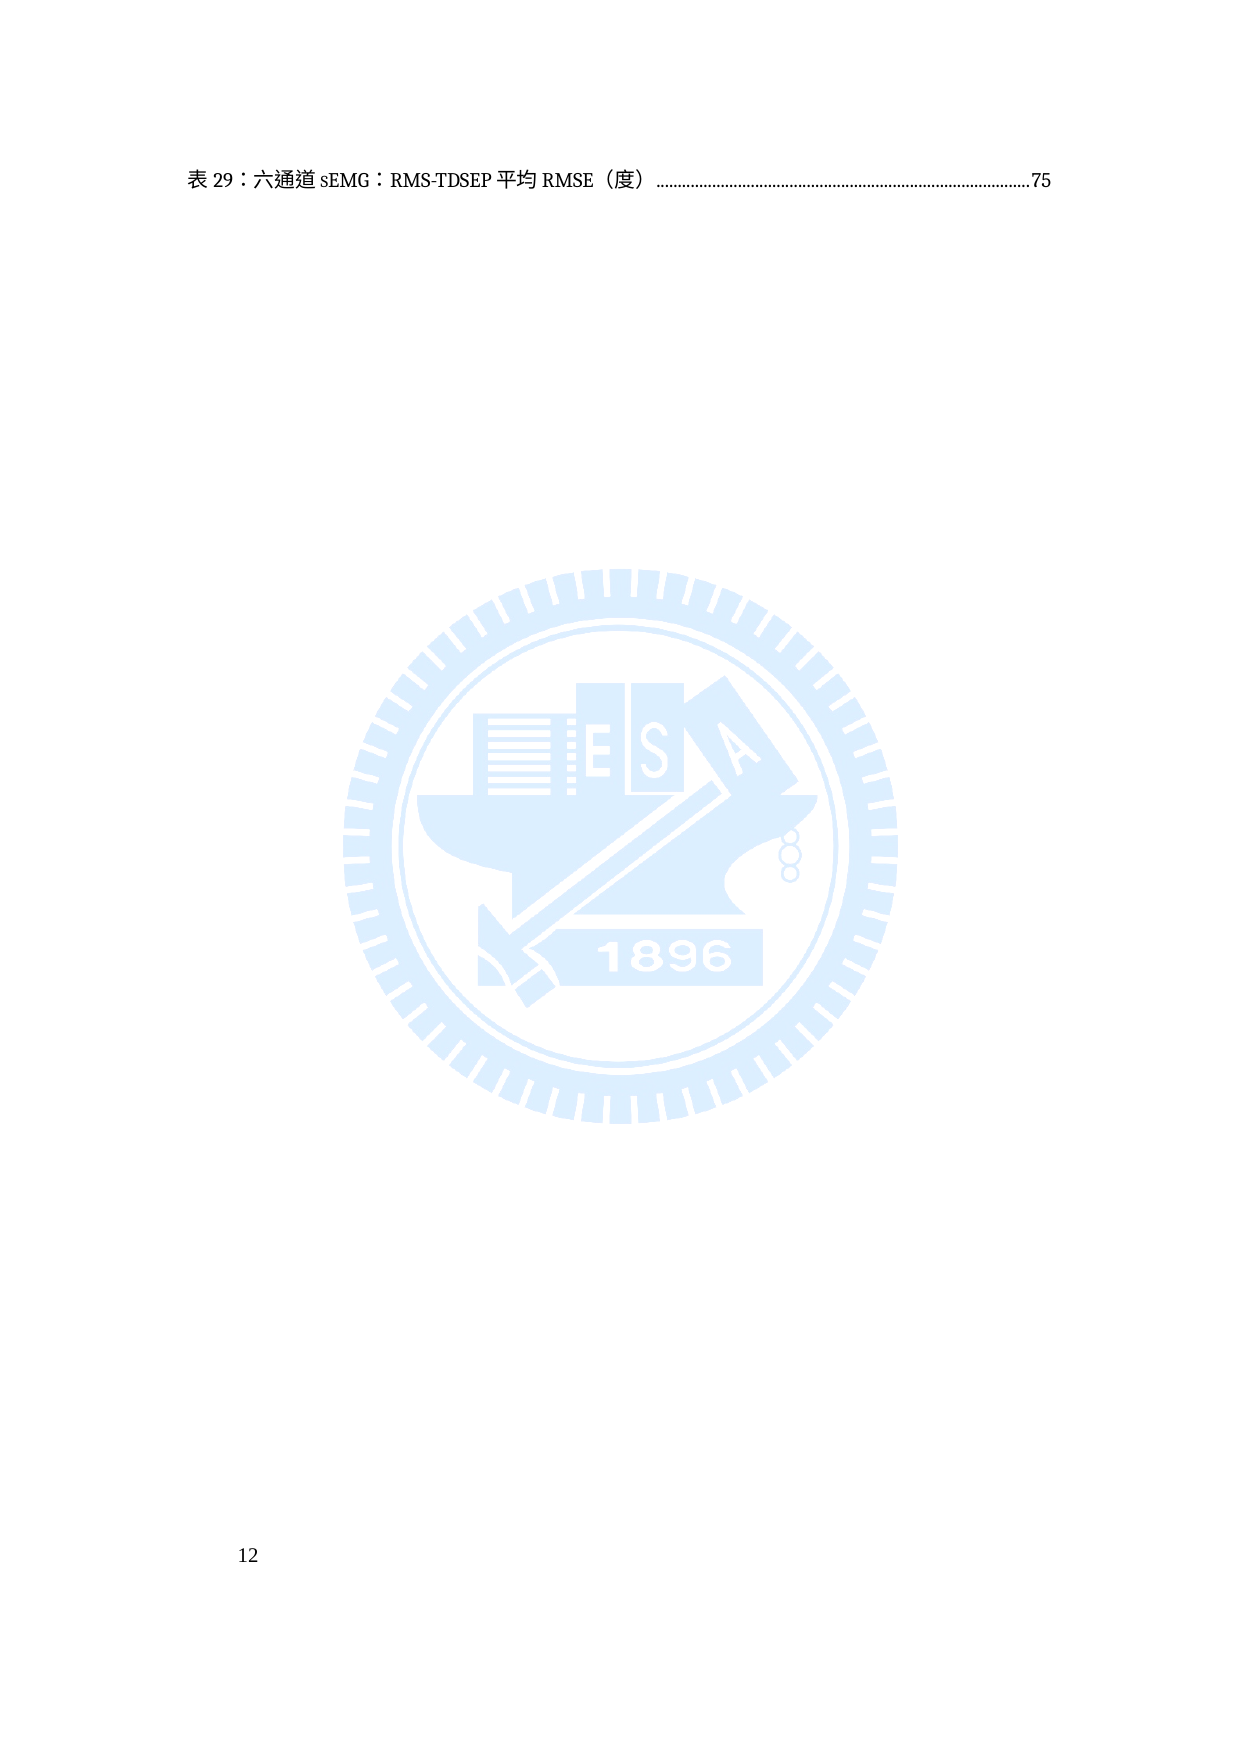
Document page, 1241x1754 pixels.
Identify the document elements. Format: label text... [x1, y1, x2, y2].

text 表 29：六通道sEMG：RMS-TDSEP平均RMSE（度） 75 [187, 163, 1053, 193]
